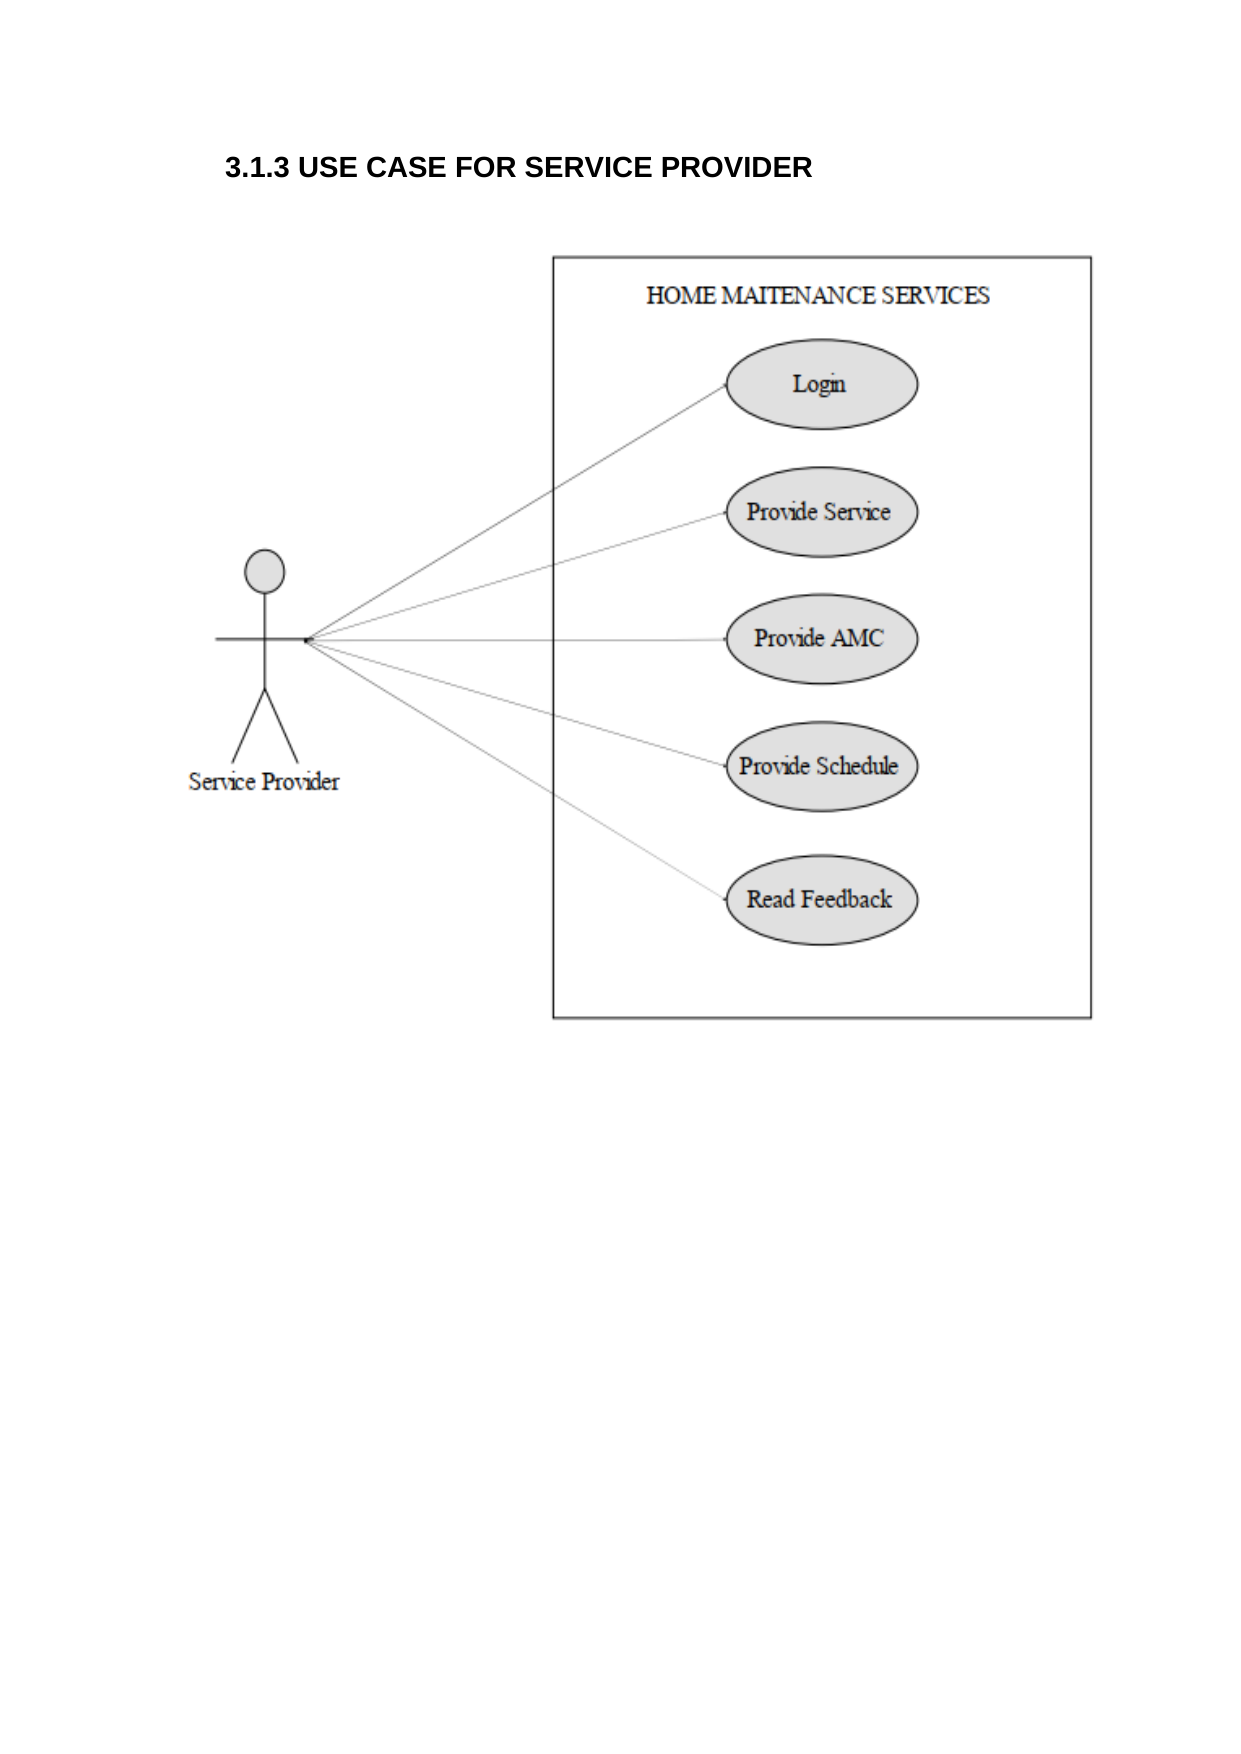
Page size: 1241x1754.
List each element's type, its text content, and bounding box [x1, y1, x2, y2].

text 3.1.3 USE CASE FOR SERVICE PROVIDER [150, 150, 1090, 183]
picture [181, 209, 1110, 1074]
